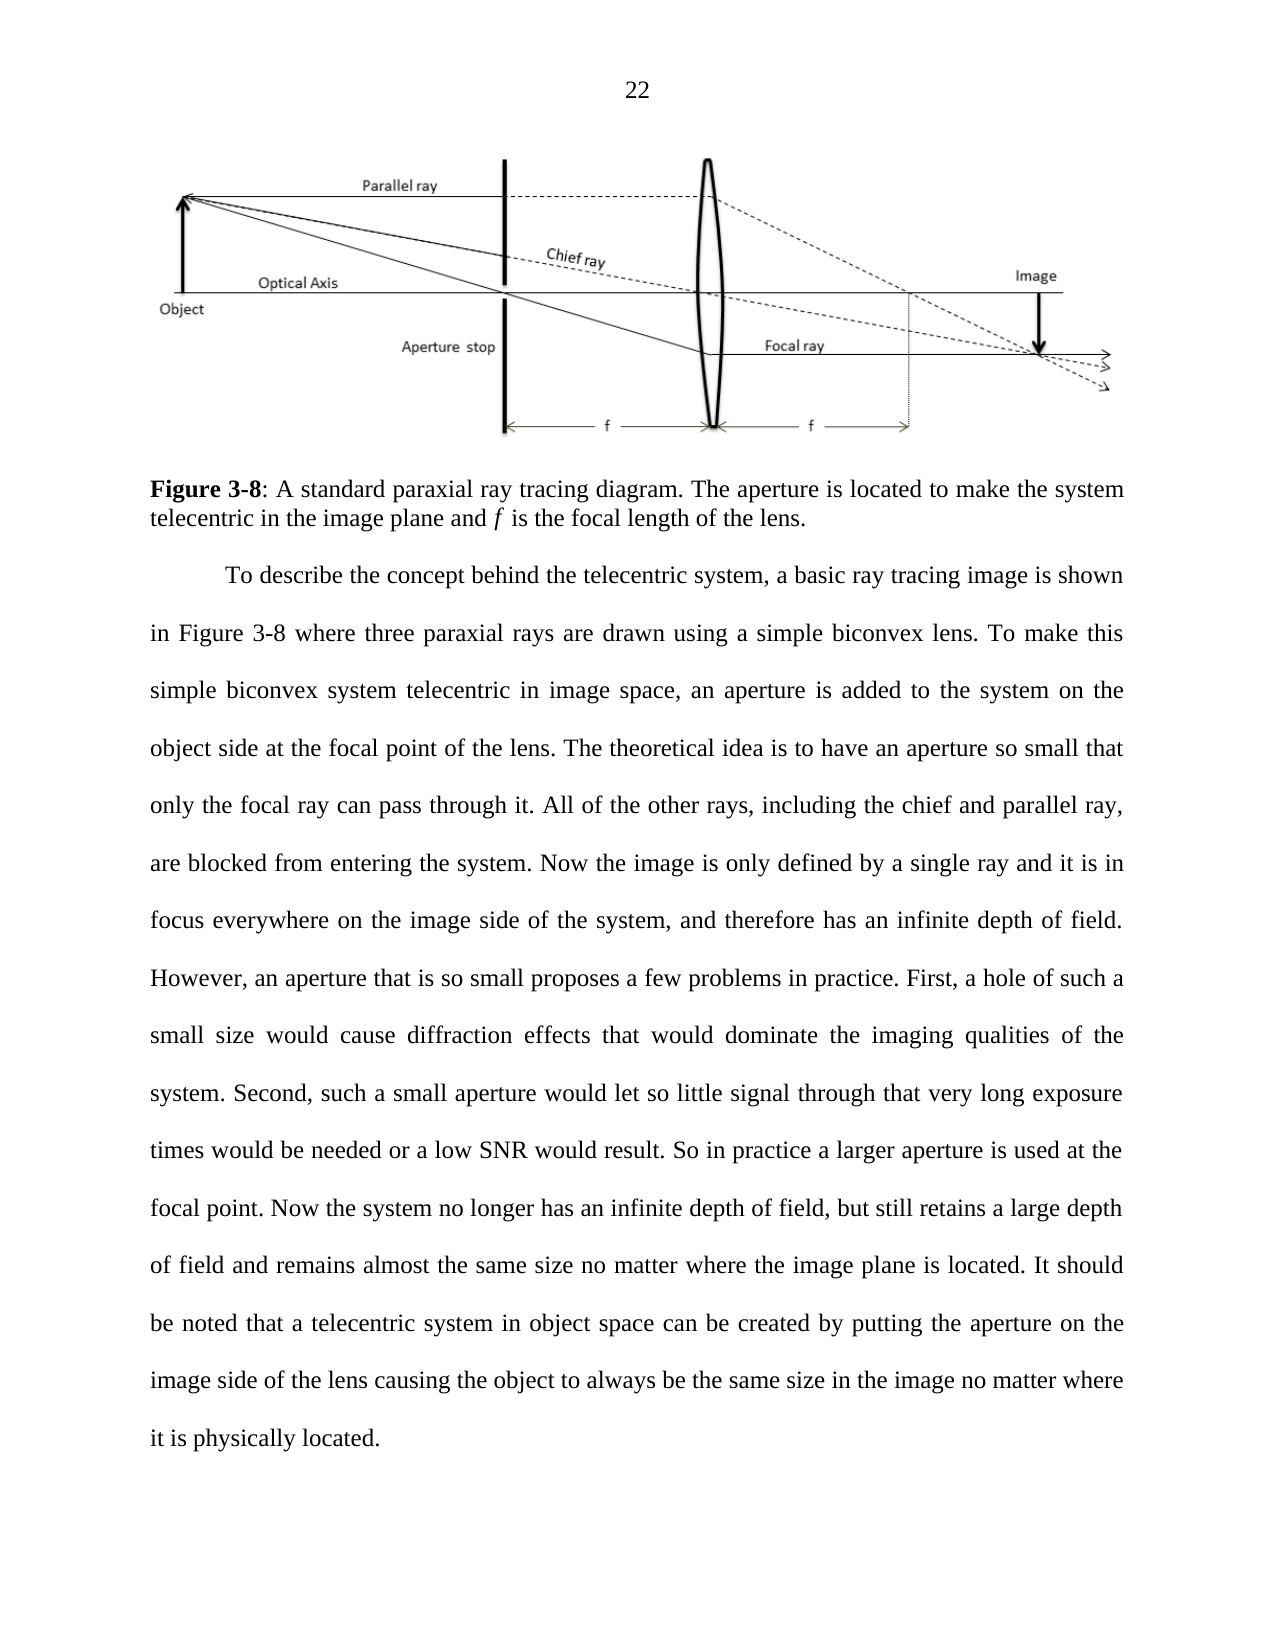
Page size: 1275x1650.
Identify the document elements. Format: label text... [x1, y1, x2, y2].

picture [150, 150, 1133, 446]
text Figure 3-8: A standard paraxial ray tracing diagram. The aperture is located to make the system telecentric in the image plane and is the focal length of the lens. [150, 474, 1125, 532]
text To describe the concept behind the telecentric system, a basic ray tracing image is shown in Figure 3-8 where three paraxial rays are drawn using a simple biconvex lens. To make this simple biconvex system telecentric in image space, an aperture is added to the system on the object side at the focal point of the lens. The theoretical idea is to have an aperture so small that only the focal ray can pass through it. All of the other rays, including the chief and parallel ray, are blocked from entering the system. Now the image is only defined by a single ray and it is in focus everywhere on the image side of the system, and therefore has an infinite depth of field. However, an aperture that is so small proposes a few problems in practice. First, a hole of such a small size would cause diffraction effects that would dominate the imaging qualities of the system. Second, such a small aperture would let so little signal through that very long exposure times would be needed or a low SNR would result. So in practice a larger aperture is used at the focal point. Now the system no longer has an infinite depth of field, but still retains a large depth of field and remains almost the same size no matter where the image plane is located. It should be noted that a telecentric system in object space can be created by putting the aperture on the image side of the lens causing the object to always be the same size in the image no matter where it is physically located. [150, 560, 1125, 1452]
